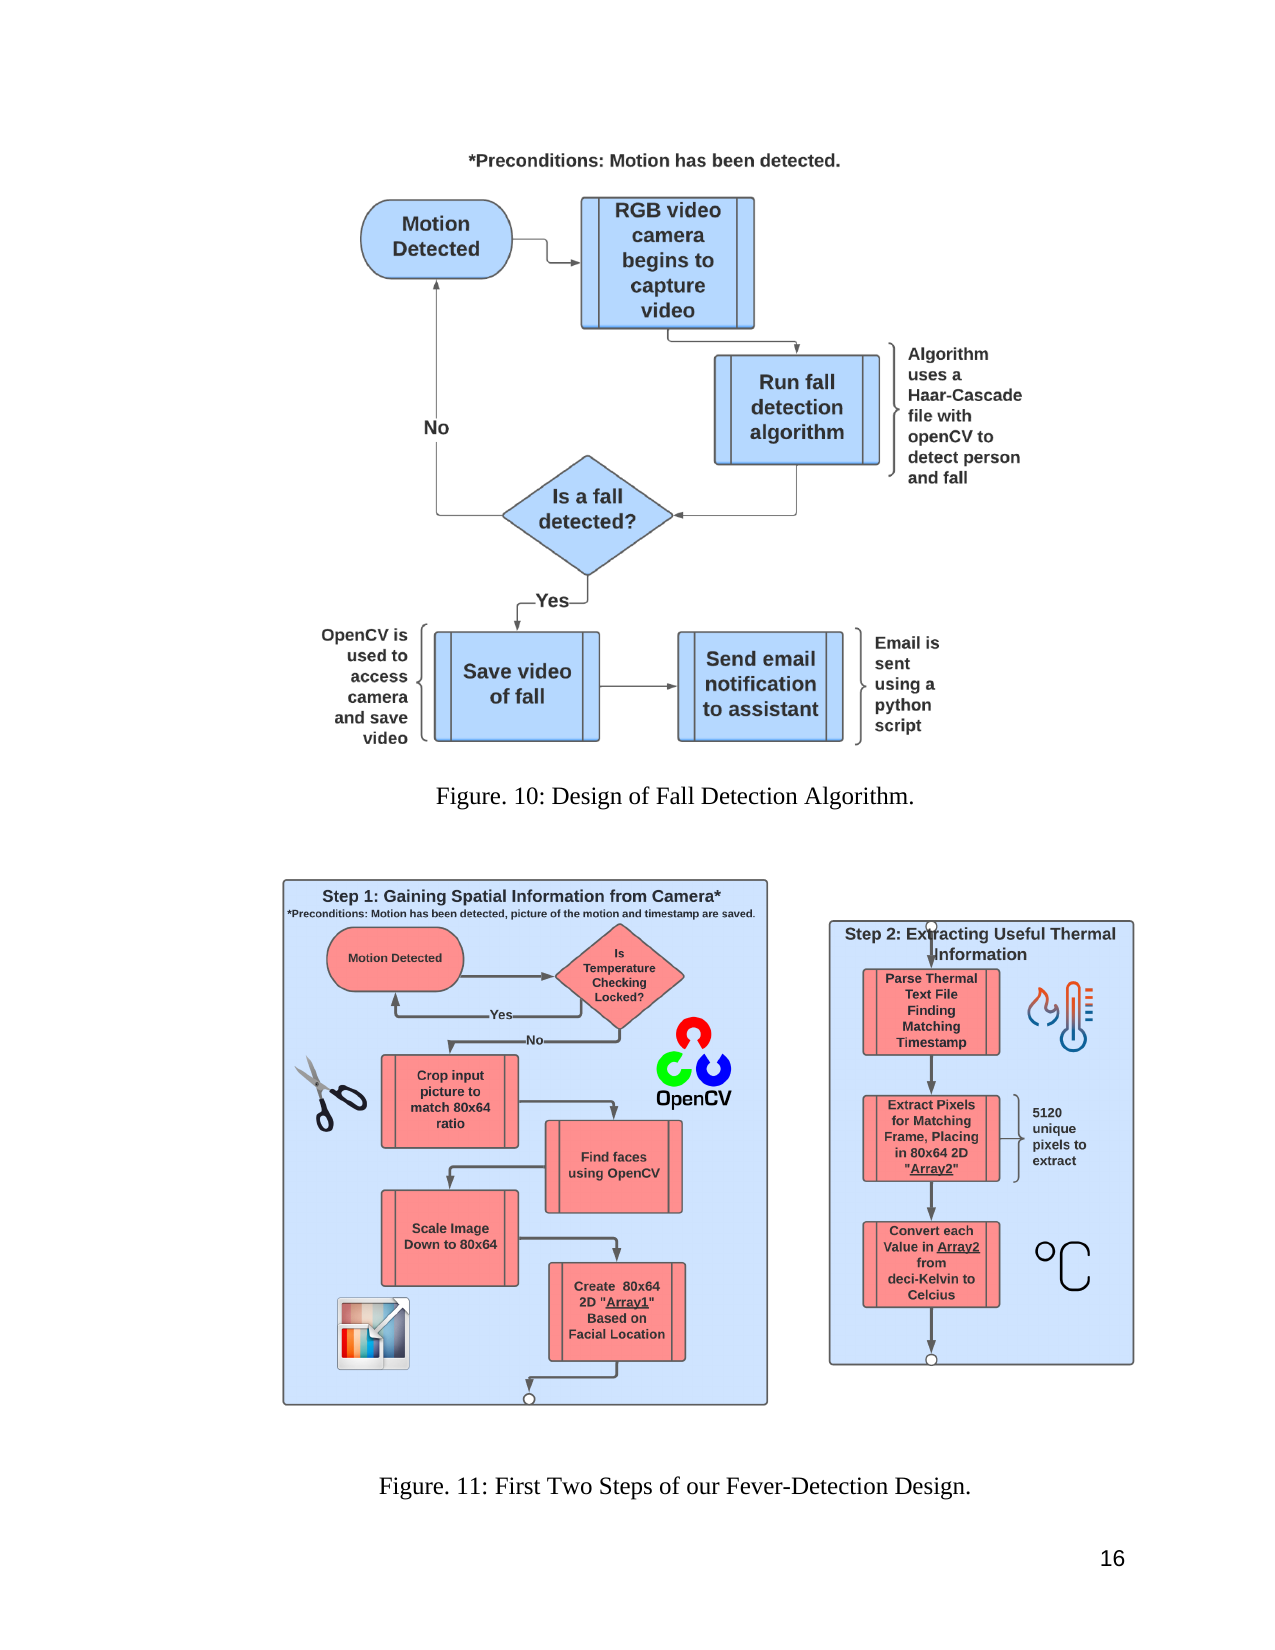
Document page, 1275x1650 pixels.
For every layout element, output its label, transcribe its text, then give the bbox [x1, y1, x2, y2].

picture [225, 824, 1200, 1458]
text Figure. 10: Design of Fall Detection Algorithm. [150, 781, 1125, 810]
text Figure. 11: First Two Steps of our Fever-Detection Design. [150, 1471, 1125, 1499]
picture [311, 150, 1039, 769]
